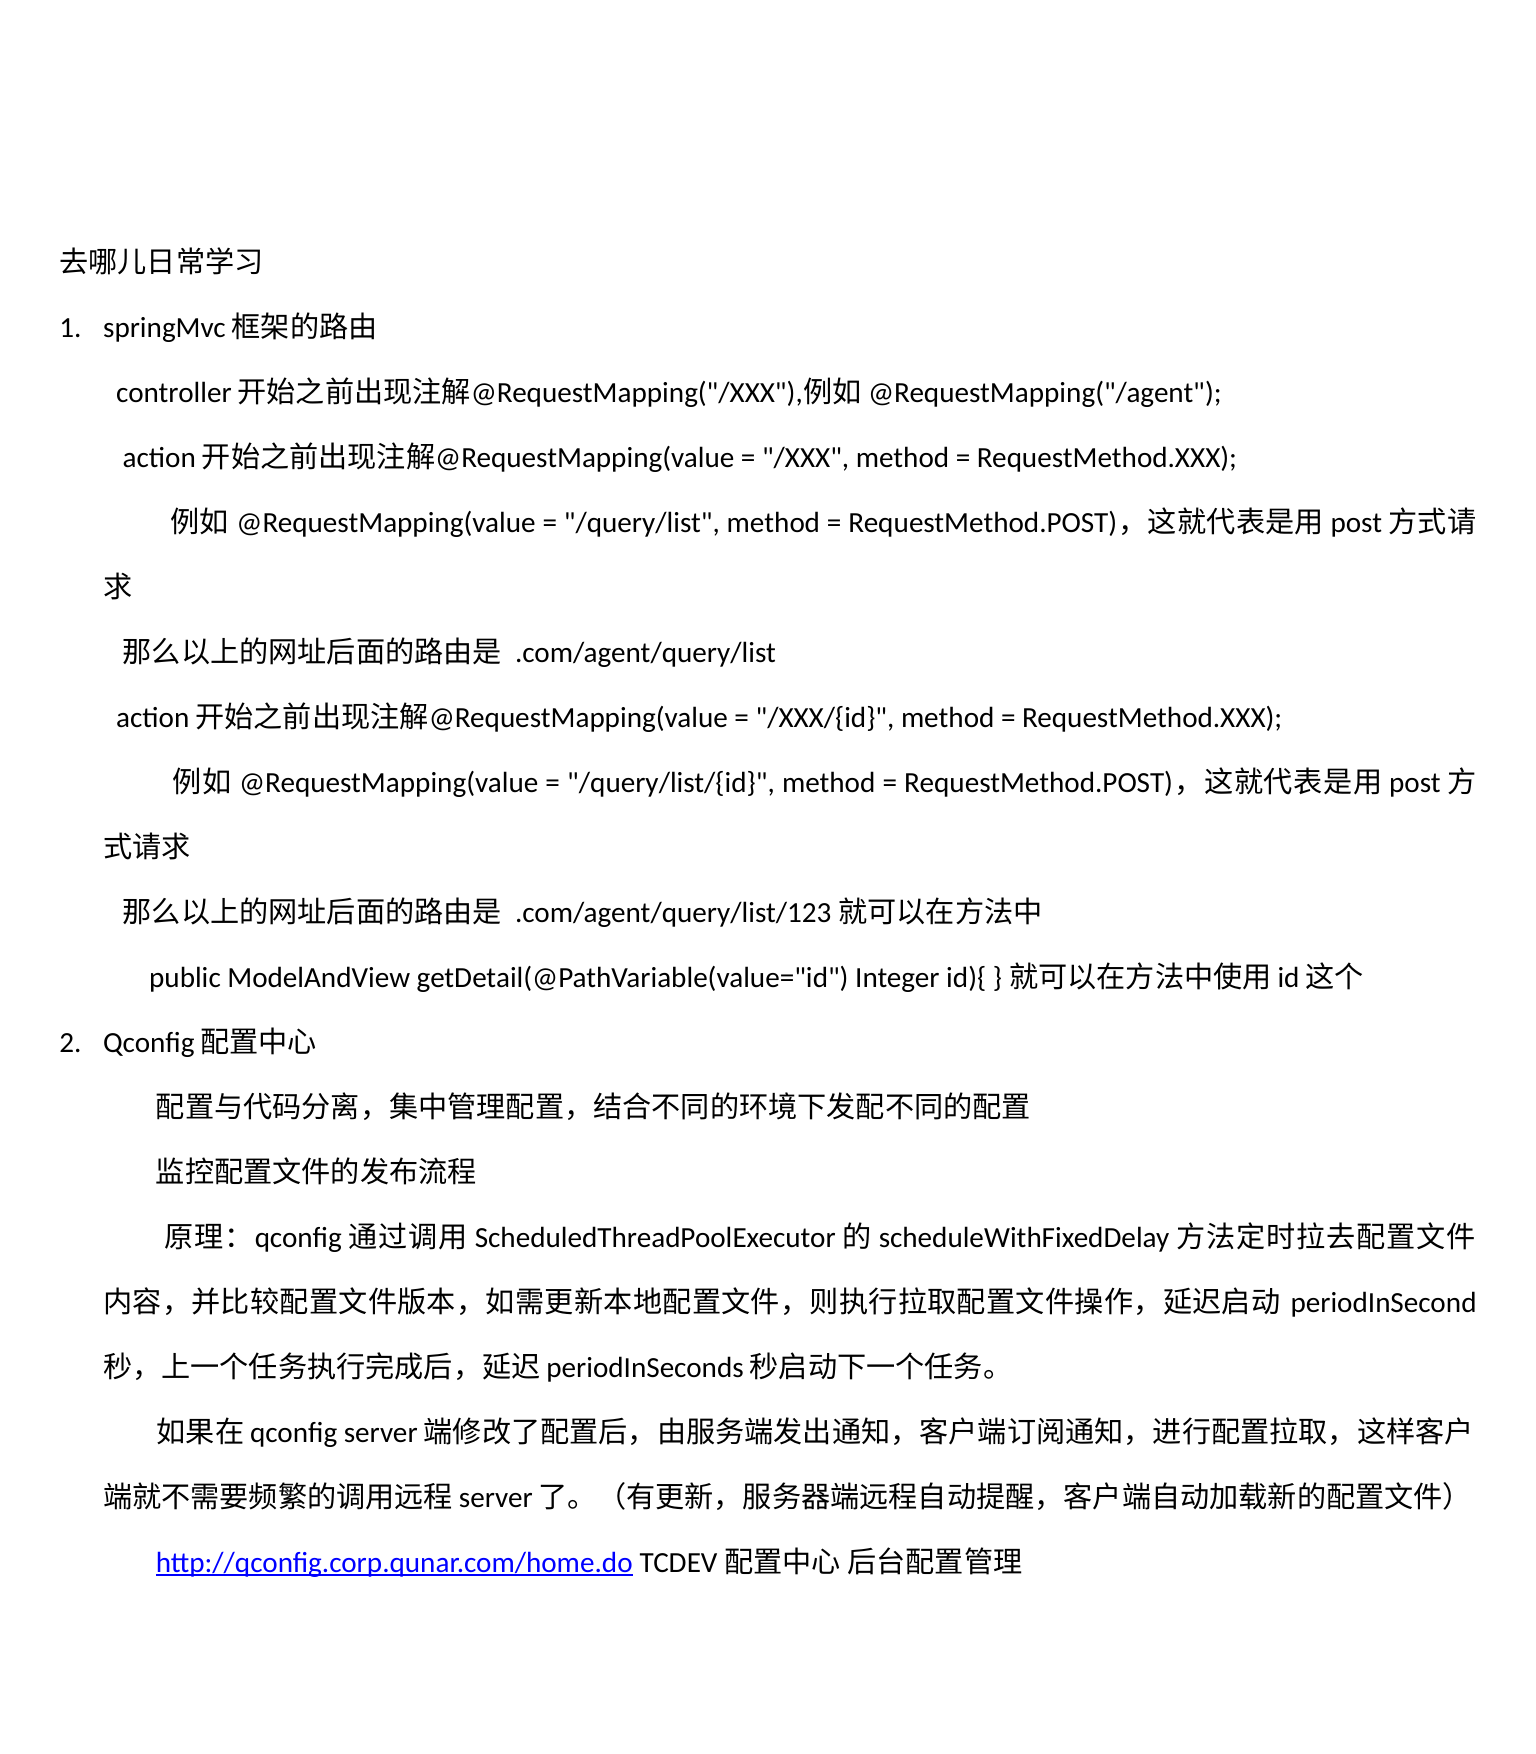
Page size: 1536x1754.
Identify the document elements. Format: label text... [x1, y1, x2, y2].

list springMvc框架的路由 controller开始之前出现注解@RequestMapping("/XXX"),例如 @RequestMapping("/agent"); action开始之前出现注解@RequestMapping(value = "/XXX", method = RequestMethod.XXX); 例如 @RequestMapping(value = "/query/list", method = RequestMethod.POST)，这就代表是用post方式请求 那么以上的网址后面的路由是 .com/agent/query/list action开始之前出现注解@RequestMapping(value = "/XXX/{id}", method = RequestMethod.XXX); 例如 @RequestMapping(value = "/query/list/{id}", method = RequestMethod.POST)，这就代表是用post方式请求 那么以上的网址后面的路由是 .com/agent/query/list/123 就可以在方法中 public ModelAndView getDetail(@PathVariable(value="id") Integer id){ } 就可以在方法中使用id这个 [59, 292, 1476, 1007]
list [59, 1007, 1476, 1592]
text 去哪儿日常学习 [59, 227, 1476, 292]
